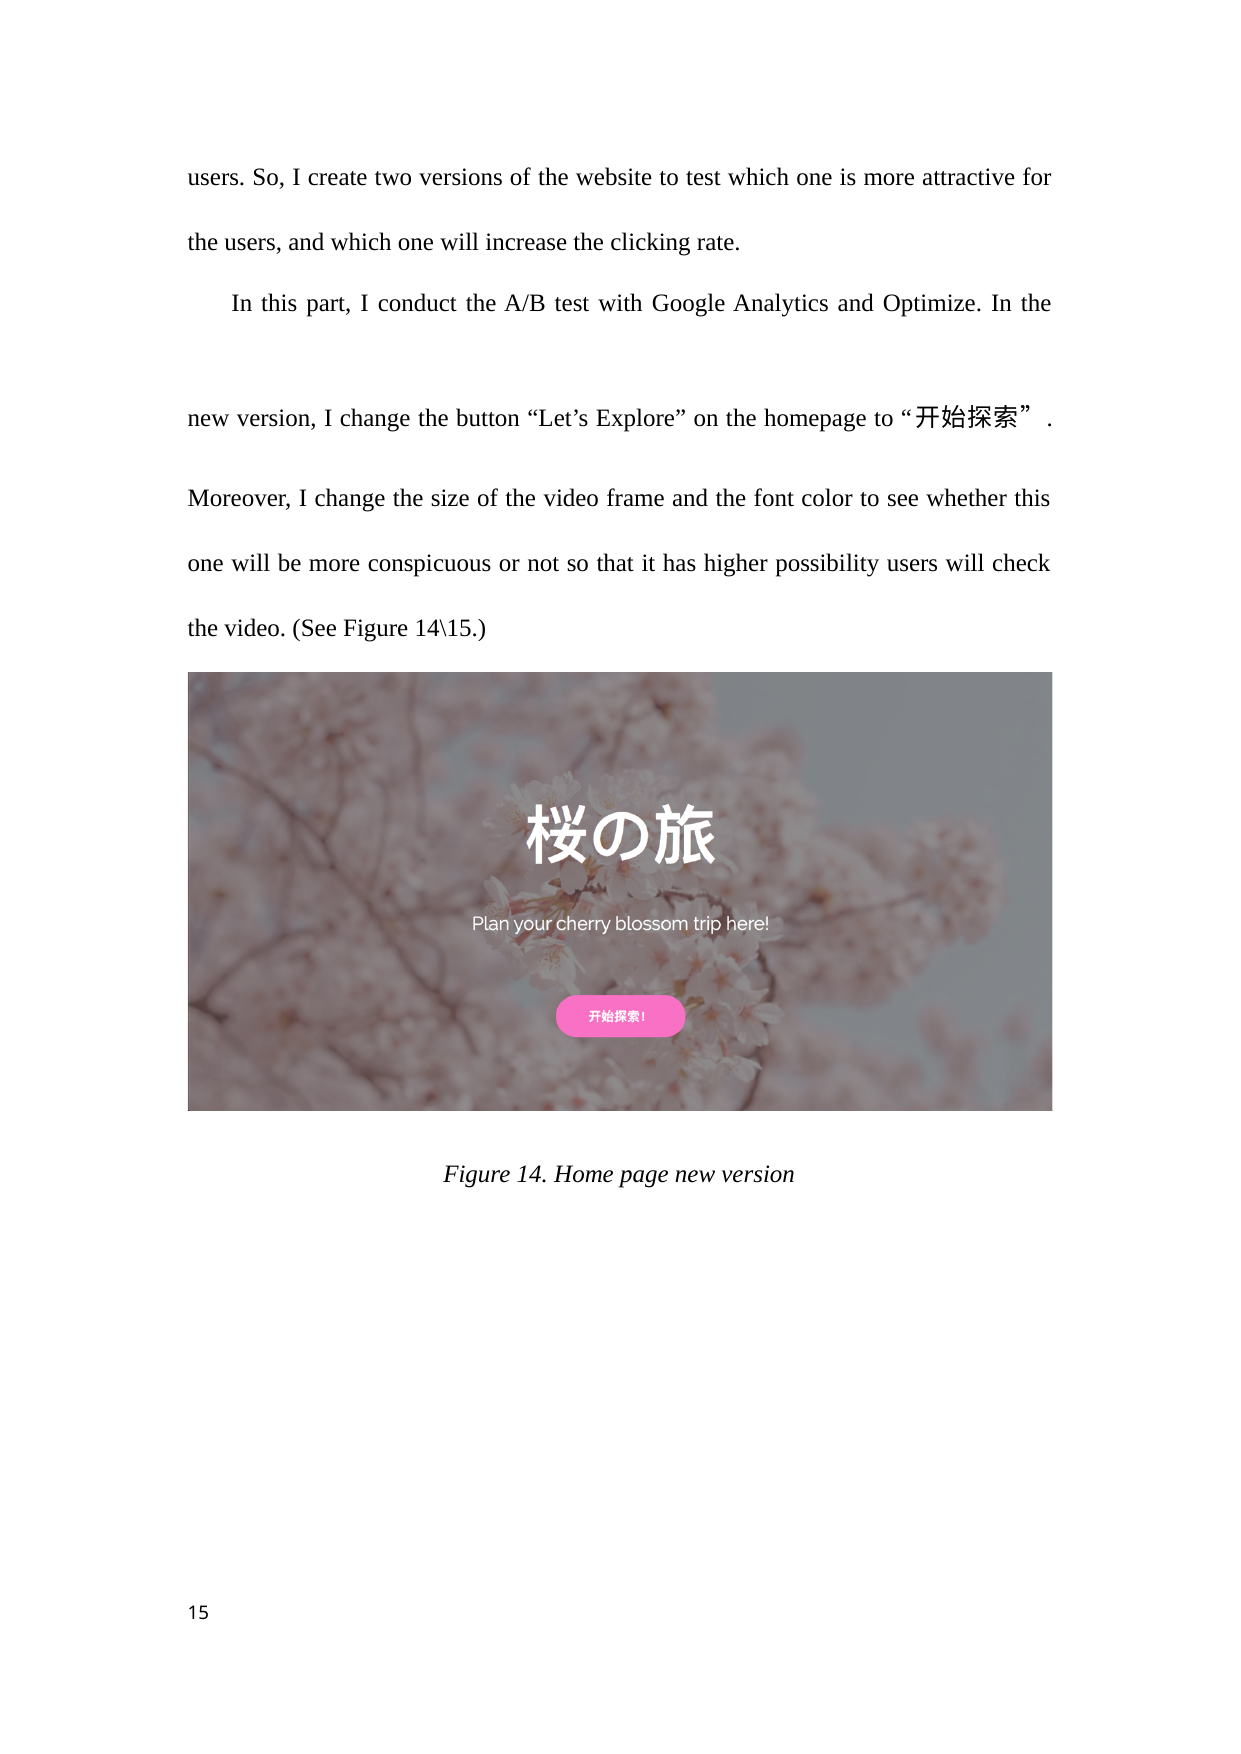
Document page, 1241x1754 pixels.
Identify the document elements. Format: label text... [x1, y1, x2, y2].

list Figure 14. Home page new version [187, 1157, 1053, 1189]
text In this part, I conduct the A/B test with Google Analytics and Optimize. In the new version, I change the button “Let’s Explore” on the homepage to “开始探索”. Moreover, I change the size of the video frame and the font color to see whether this one will be more conspicuous or not so that it has higher possibility users will check the video. (See Figure 14\15.) [187, 286, 1053, 643]
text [187, 160, 1053, 257]
picture [187, 672, 1053, 1111]
